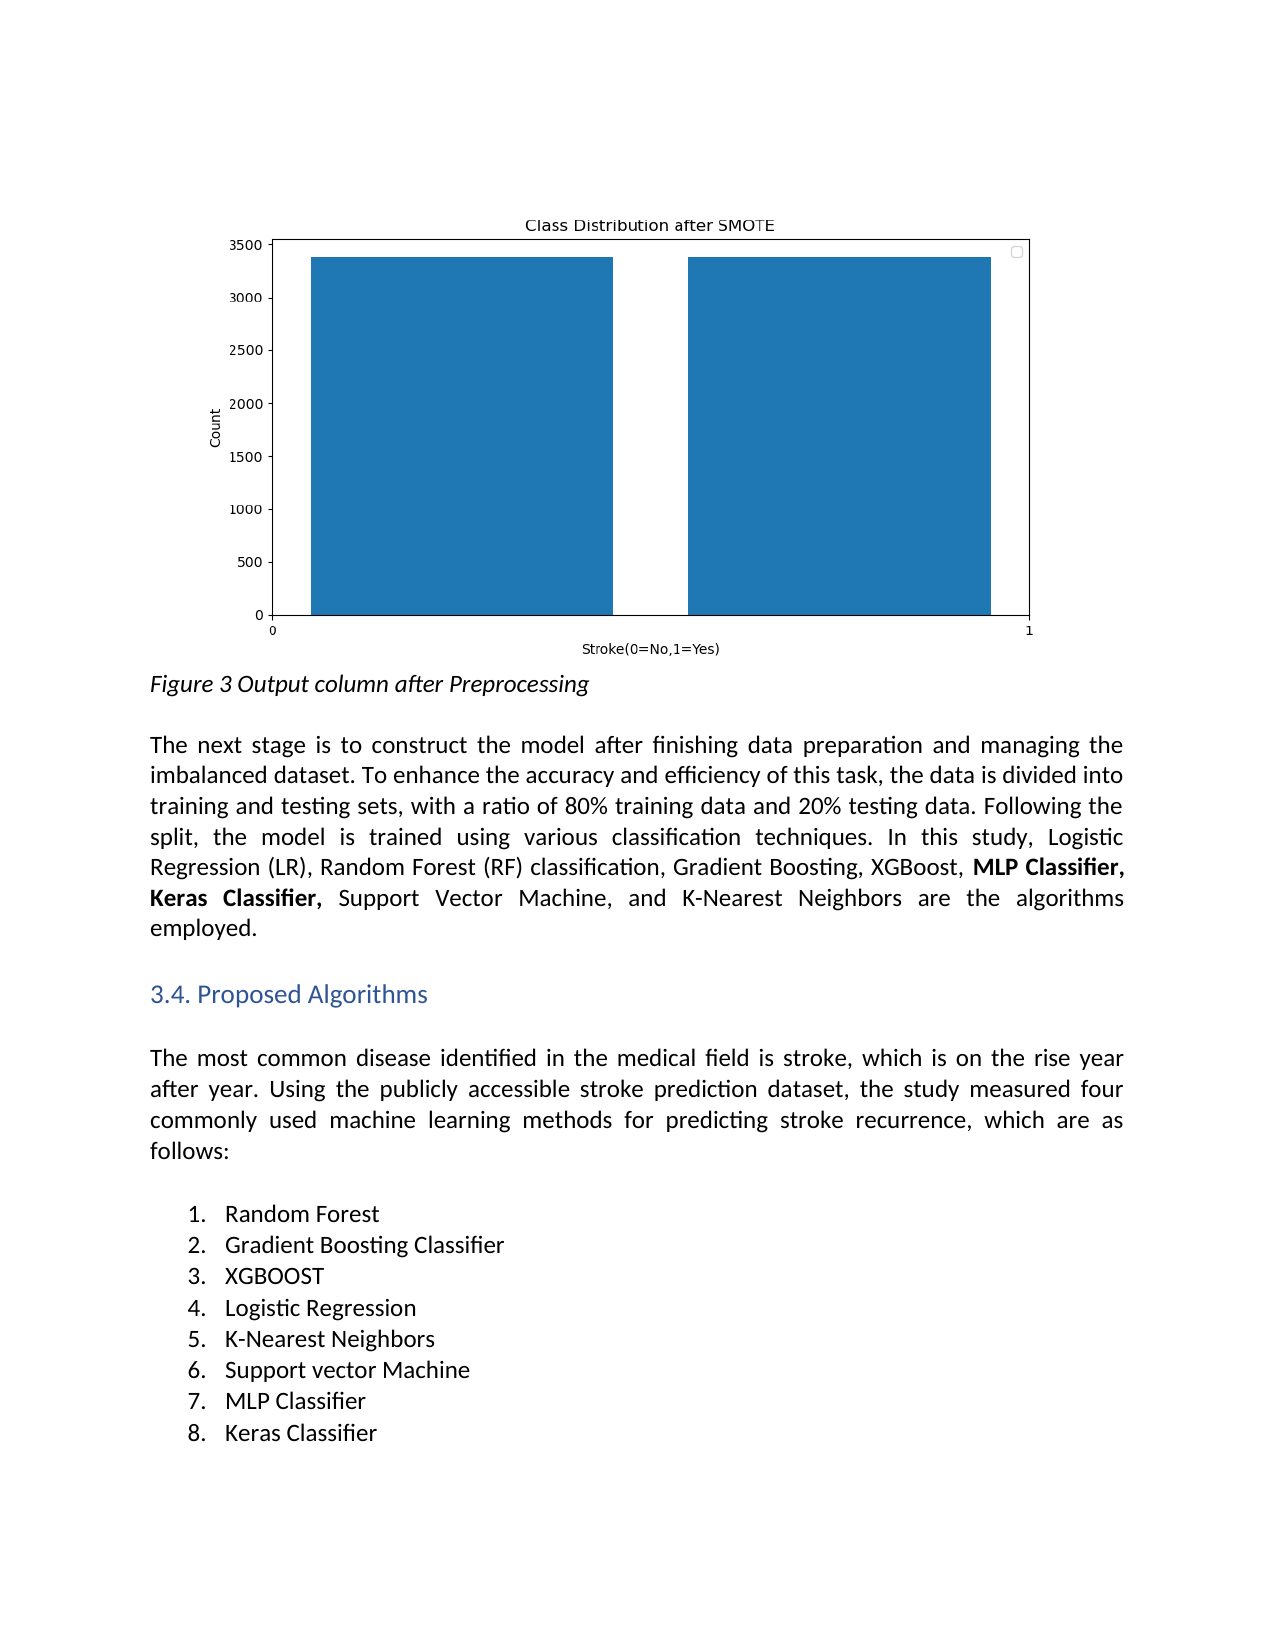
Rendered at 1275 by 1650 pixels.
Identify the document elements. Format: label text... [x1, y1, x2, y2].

list Keras Classifier [187, 1416, 1125, 1447]
list Logistic Regression [187, 1291, 1125, 1322]
list Gradient Boosting Classifier [187, 1228, 1125, 1260]
list MLP Classifier [187, 1385, 1125, 1416]
text The most common disease identified in the medical field is stroke, which is on the rise year after year. Using the publicly accessible stroke prediction dataset, the study measured four commonly used machine learning methods for predicting stroke recurrence, which are as follows: [150, 1041, 1125, 1166]
list K-Nearest Neighbors [187, 1322, 1125, 1353]
list XGBOOST [187, 1260, 1125, 1291]
subtitle 3.4. Proposed Algorithms [150, 977, 1125, 1010]
list Random Forest [187, 1197, 1125, 1228]
text Figure 3 Output column after Preprocessing [150, 668, 1125, 698]
picture [150, 180, 1125, 668]
text The next stage is to construct the model after finishing data preparation and managing the imbalanced dataset. To enhance the accuracy and efficiency of this task, the data is divided into training and testing sets, with a ratio of 80% training data and 20% testing data. Following the split, the model is trained using various classification techniques. In this study, Logistic Regression (LR), Random Forest (RF) classification, Gradient Boosting, XGBoost, MLP Classifier, Keras Classifier, Support Vector Machine, and K-Nearest Neighbors are the algorithms employed. [150, 729, 1125, 943]
list Support vector Machine [187, 1353, 1125, 1385]
